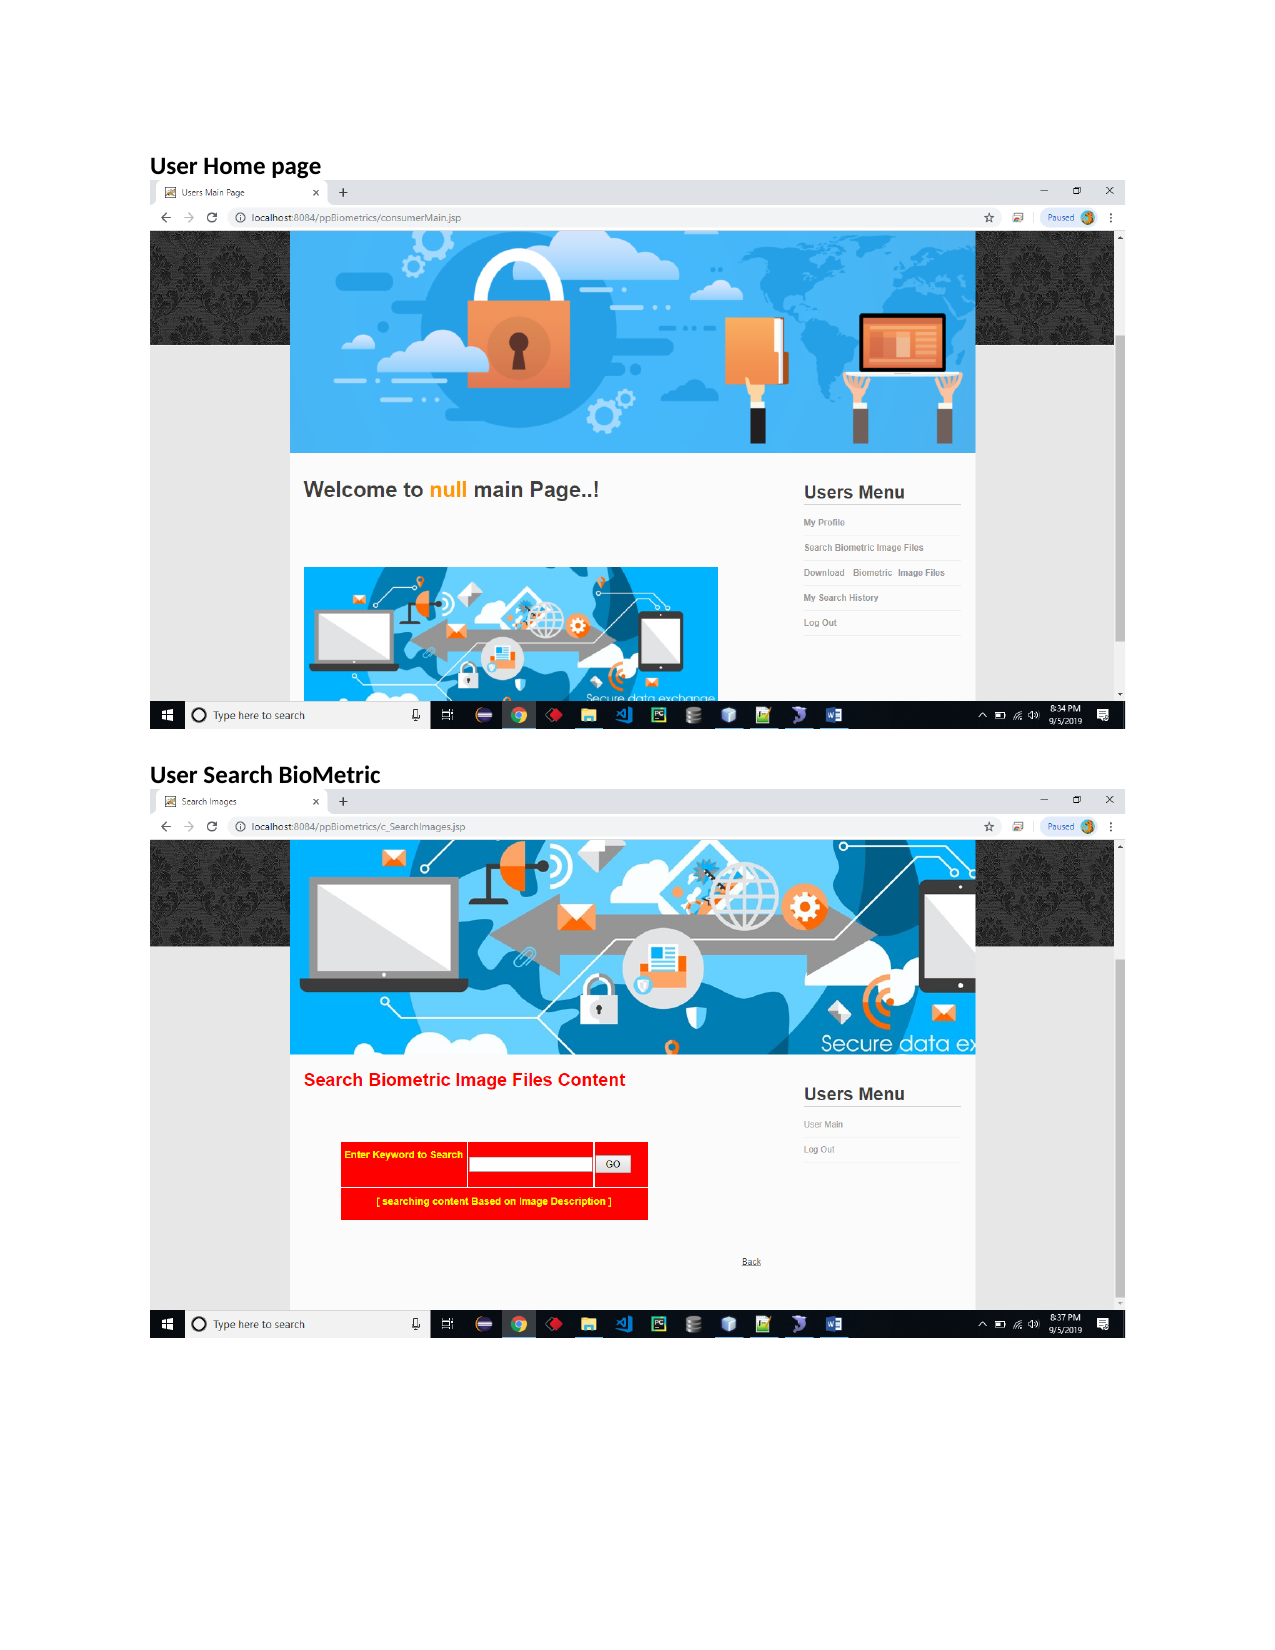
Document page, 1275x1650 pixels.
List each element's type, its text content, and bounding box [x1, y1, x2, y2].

text User Search BioMetric [150, 759, 1125, 789]
picture [150, 789, 1125, 1338]
text User Home page [150, 150, 1125, 180]
picture [150, 180, 1125, 729]
